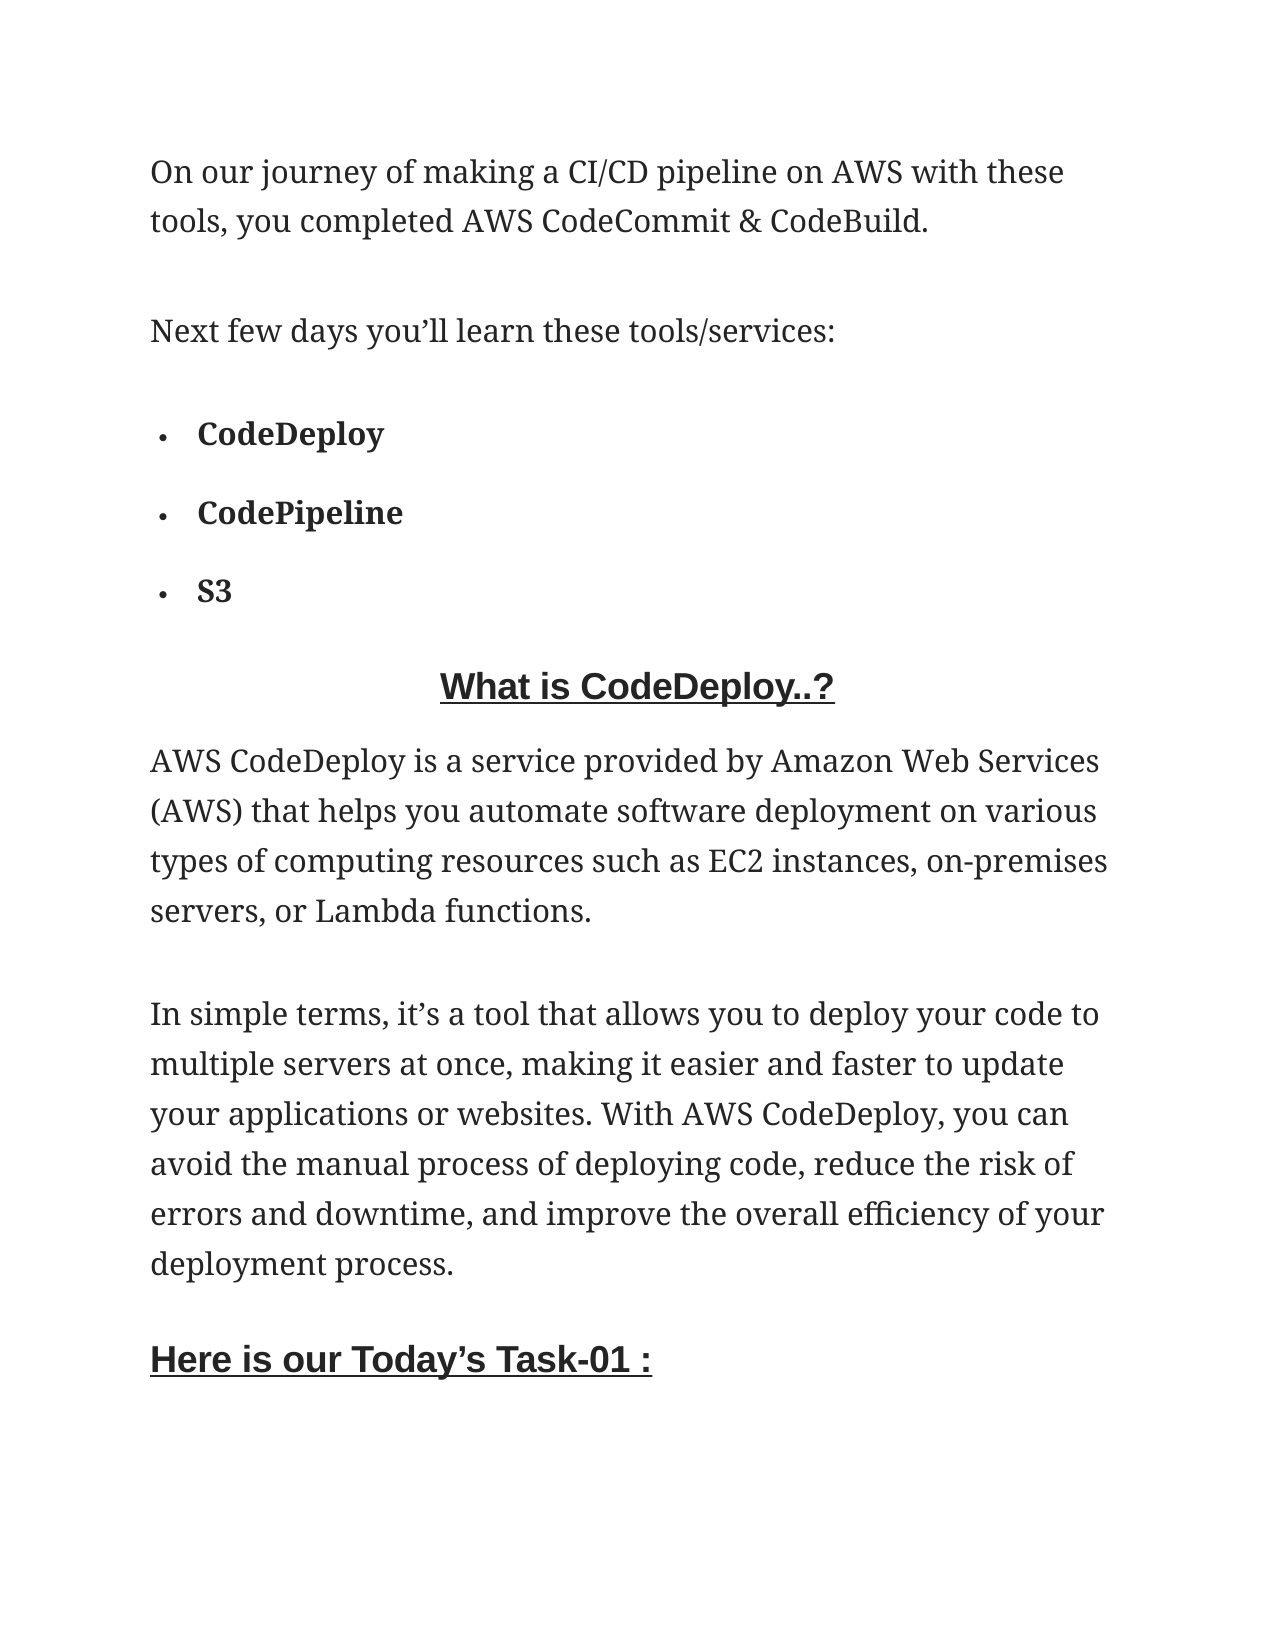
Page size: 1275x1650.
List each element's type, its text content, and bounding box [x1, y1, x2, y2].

text Next few days you’ll learn these tools/services: [150, 301, 1125, 351]
text AWS CodeDeploy is a service provided by Amazon Web Services (AWS) that helps you automate software deployment on various types of computing resources such as EC2 instances, on-premises servers, or Lambda functions. [150, 731, 1125, 931]
text In simple terms, it’s a tool that allows you to deploy your code to multiple servers at once, making it easier and faster to update your applications or websites. With AWS CodeDeploy, you can avoid the manual process of deploying code, reduce the risk of errors and downtime, and improve the overall efficiency of your deployment process. [150, 985, 1125, 1285]
list CodeDeploy [159, 405, 1125, 455]
list CodePipeline [159, 483, 1125, 533]
subtitle Here is our Today’s Task-01 : [150, 1333, 1125, 1380]
list S3 [159, 562, 1125, 612]
text On our journey of making a CI/CD pipeline on AWS with these tools, you completed AWS CodeCommit & CodeBuild. [150, 150, 1125, 242]
subtitle What is CodeDeploy..? [150, 661, 1125, 708]
